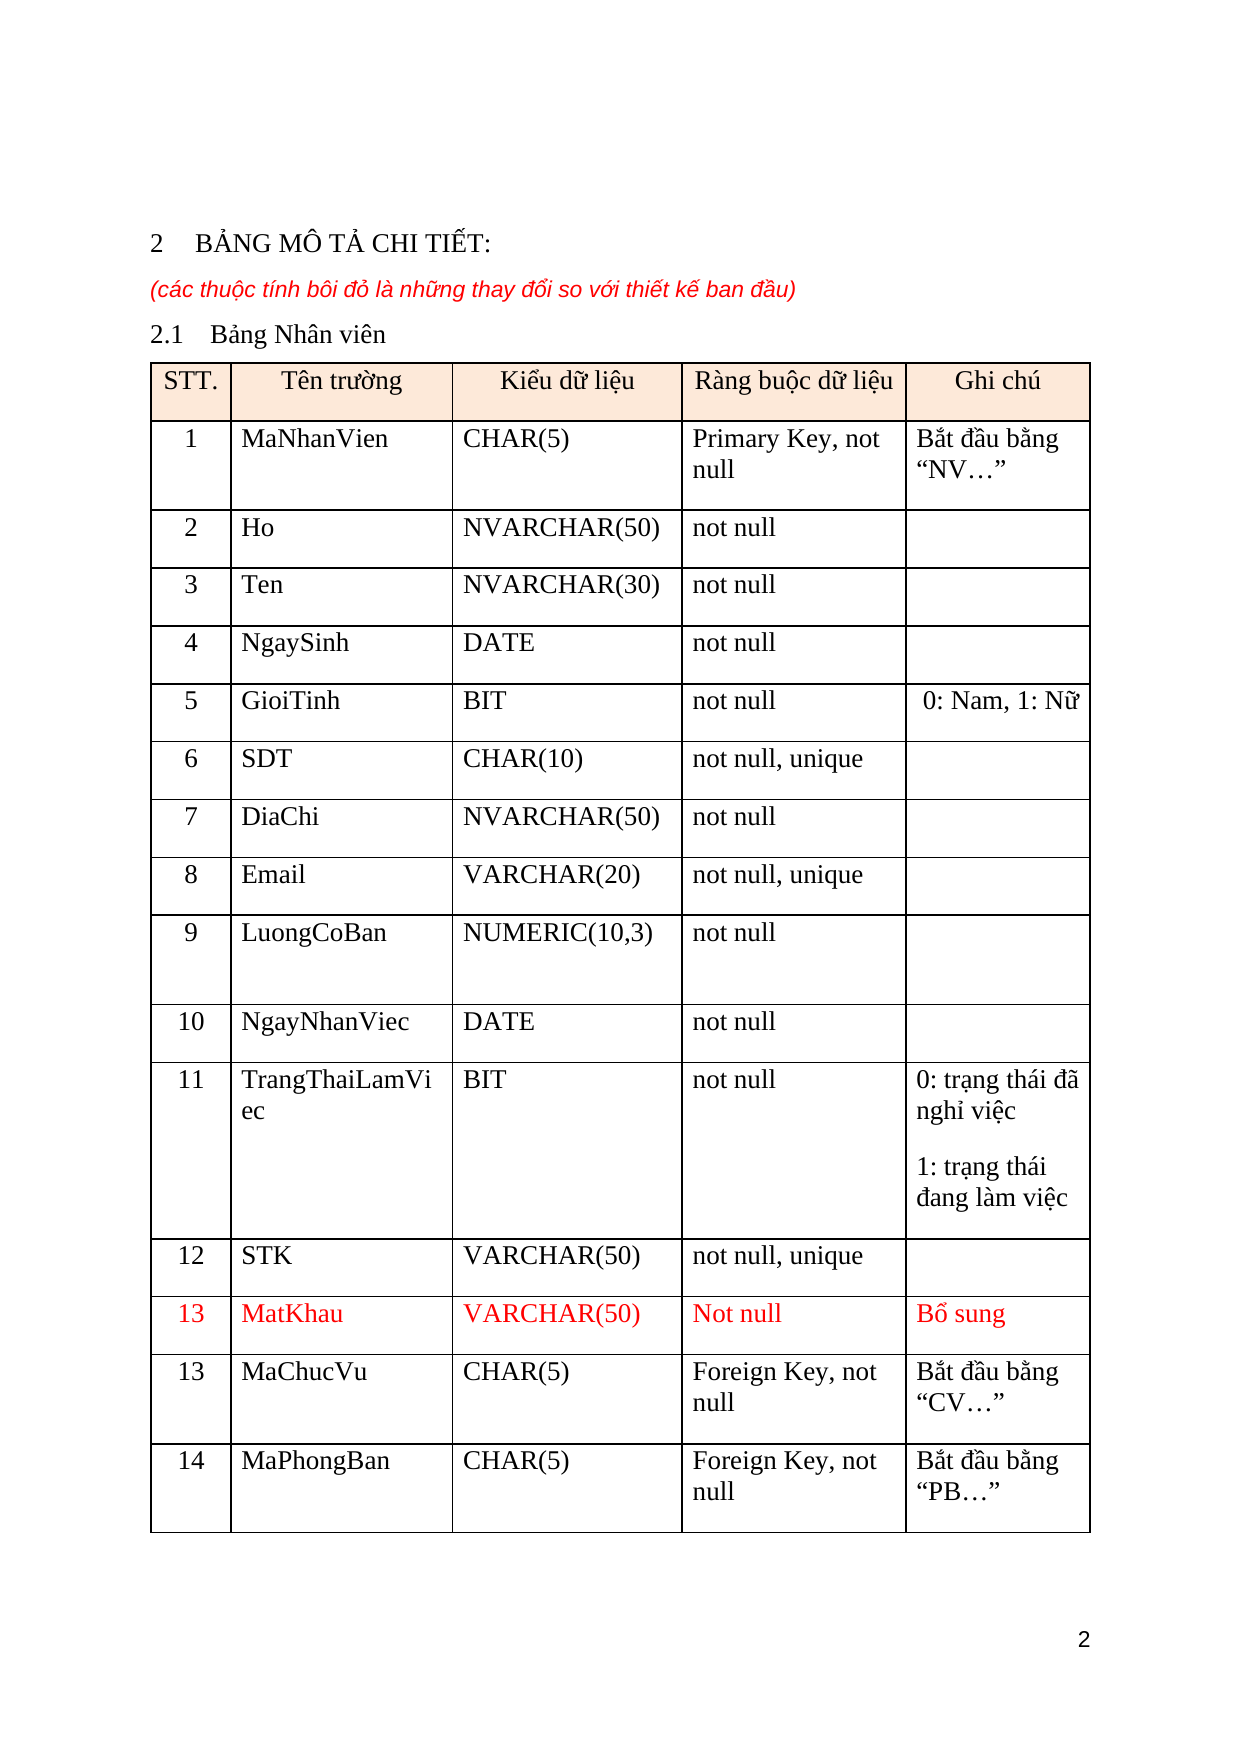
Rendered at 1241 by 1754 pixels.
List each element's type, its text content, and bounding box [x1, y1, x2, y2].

table_cell Ho [232, 511, 452, 567]
table_cell MatKhau [232, 1297, 452, 1353]
table_cell 13 [152, 1297, 230, 1353]
table_cell TrangThaiLamViec [232, 1063, 452, 1238]
table_cell not null [683, 916, 905, 1003]
table_cell GioiTinh [232, 685, 452, 741]
table_cell 0: trạng thái đã nghỉ việc 1: trạng thái đang làm việc [907, 1063, 1089, 1238]
table_cell MaChucVu [232, 1355, 452, 1443]
table_header STT. [152, 364, 230, 420]
table_cell 6 [152, 742, 230, 798]
subtitle Bảng Nhân viên [150, 318, 1090, 349]
table_cell BIT [453, 1063, 681, 1238]
table_cell NVARCHAR(50) [453, 800, 681, 856]
table_cell VARCHAR(50) [453, 1240, 681, 1296]
table_cell DATE [453, 1005, 681, 1061]
table_cell 8 [152, 858, 230, 914]
table_cell STK [232, 1240, 452, 1296]
table_cell CHAR(5) [453, 422, 681, 509]
table_cell VARCHAR(50) [453, 1297, 681, 1353]
table_cell CHAR(10) [453, 742, 681, 798]
table_cell 1 [152, 422, 230, 509]
table_cell not null [683, 511, 905, 567]
table_cell 10 [152, 1005, 230, 1061]
table_cell [907, 627, 1089, 683]
table_cell MaNhanVien [232, 422, 452, 509]
table_header Tên trường [232, 364, 452, 420]
table_header Ràng buộc dữ liệu [683, 364, 905, 420]
table_header Ghi chú [907, 364, 1089, 420]
subtitle BẢNG MÔ TẢ CHI TIẾT: [150, 227, 1090, 258]
table_cell [907, 1005, 1089, 1061]
table_cell MaPhongBan [232, 1445, 452, 1532]
table_cell 12 [152, 1240, 230, 1296]
table_cell [907, 742, 1089, 798]
table_header Kiểu dữ liệu [453, 364, 681, 420]
table_cell CHAR(5) [453, 1355, 681, 1443]
table_cell not null [683, 1063, 905, 1238]
table_cell NgayNhanViec [232, 1005, 452, 1061]
table_cell not null, unique [683, 742, 905, 798]
table_cell NgaySinh [232, 627, 452, 683]
table_cell not null [683, 627, 905, 683]
table_cell Primary Key, not null [683, 422, 905, 509]
table_cell Foreign Key, not null [683, 1445, 905, 1532]
table_cell Bắt đầu bằng “NV…” [907, 422, 1089, 509]
table_cell CHAR(5) [453, 1445, 681, 1532]
table_cell BIT [453, 685, 681, 741]
table_cell DiaChi [232, 800, 452, 856]
table_cell [907, 1240, 1089, 1296]
table_cell 13 [152, 1355, 230, 1443]
table_cell [907, 858, 1089, 914]
table_cell Bổ sung [907, 1297, 1089, 1353]
table_cell Bắt đầu bằng “PB…” [907, 1445, 1089, 1532]
table_cell NVARCHAR(30) [453, 569, 681, 625]
table_cell not null, unique [683, 1240, 905, 1296]
table_cell Foreign Key, not null [683, 1355, 905, 1443]
table_cell VARCHAR(20) [453, 858, 681, 914]
table_cell 9 [152, 916, 230, 1003]
table_cell [907, 800, 1089, 856]
table_cell NUMERIC(10,3) [453, 916, 681, 1003]
table_cell not null [683, 800, 905, 856]
table_cell 3 [152, 569, 230, 625]
text (các thuộc tính bôi đỏ là những thay đổi so với thiết kế ban đầu) [150, 276, 1090, 302]
table_cell 5 [152, 685, 230, 741]
table_cell SDT [232, 742, 452, 798]
table_cell NVARCHAR(50) [453, 511, 681, 567]
table_cell [907, 569, 1089, 625]
table_cell 2 [152, 511, 230, 567]
table_cell 4 [152, 627, 230, 683]
table_cell Email [232, 858, 452, 914]
table_cell LuongCoBan [232, 916, 452, 1003]
table_cell 11 [152, 1063, 230, 1238]
table_cell [907, 916, 1089, 1003]
table_cell Not null [683, 1297, 905, 1353]
table_cell not null [683, 685, 905, 741]
table_cell Bắt đầu bằng “CV…” [907, 1355, 1089, 1443]
table_cell 14 [152, 1445, 230, 1532]
table_cell not null [683, 569, 905, 625]
table_cell DATE [453, 627, 681, 683]
table_cell 7 [152, 800, 230, 856]
table_cell [907, 511, 1089, 567]
table_cell not null, unique [683, 858, 905, 914]
table_cell Ten [232, 569, 452, 625]
table_cell 0: Nam, 1: Nữ [907, 685, 1089, 741]
table_cell not null [683, 1005, 905, 1061]
